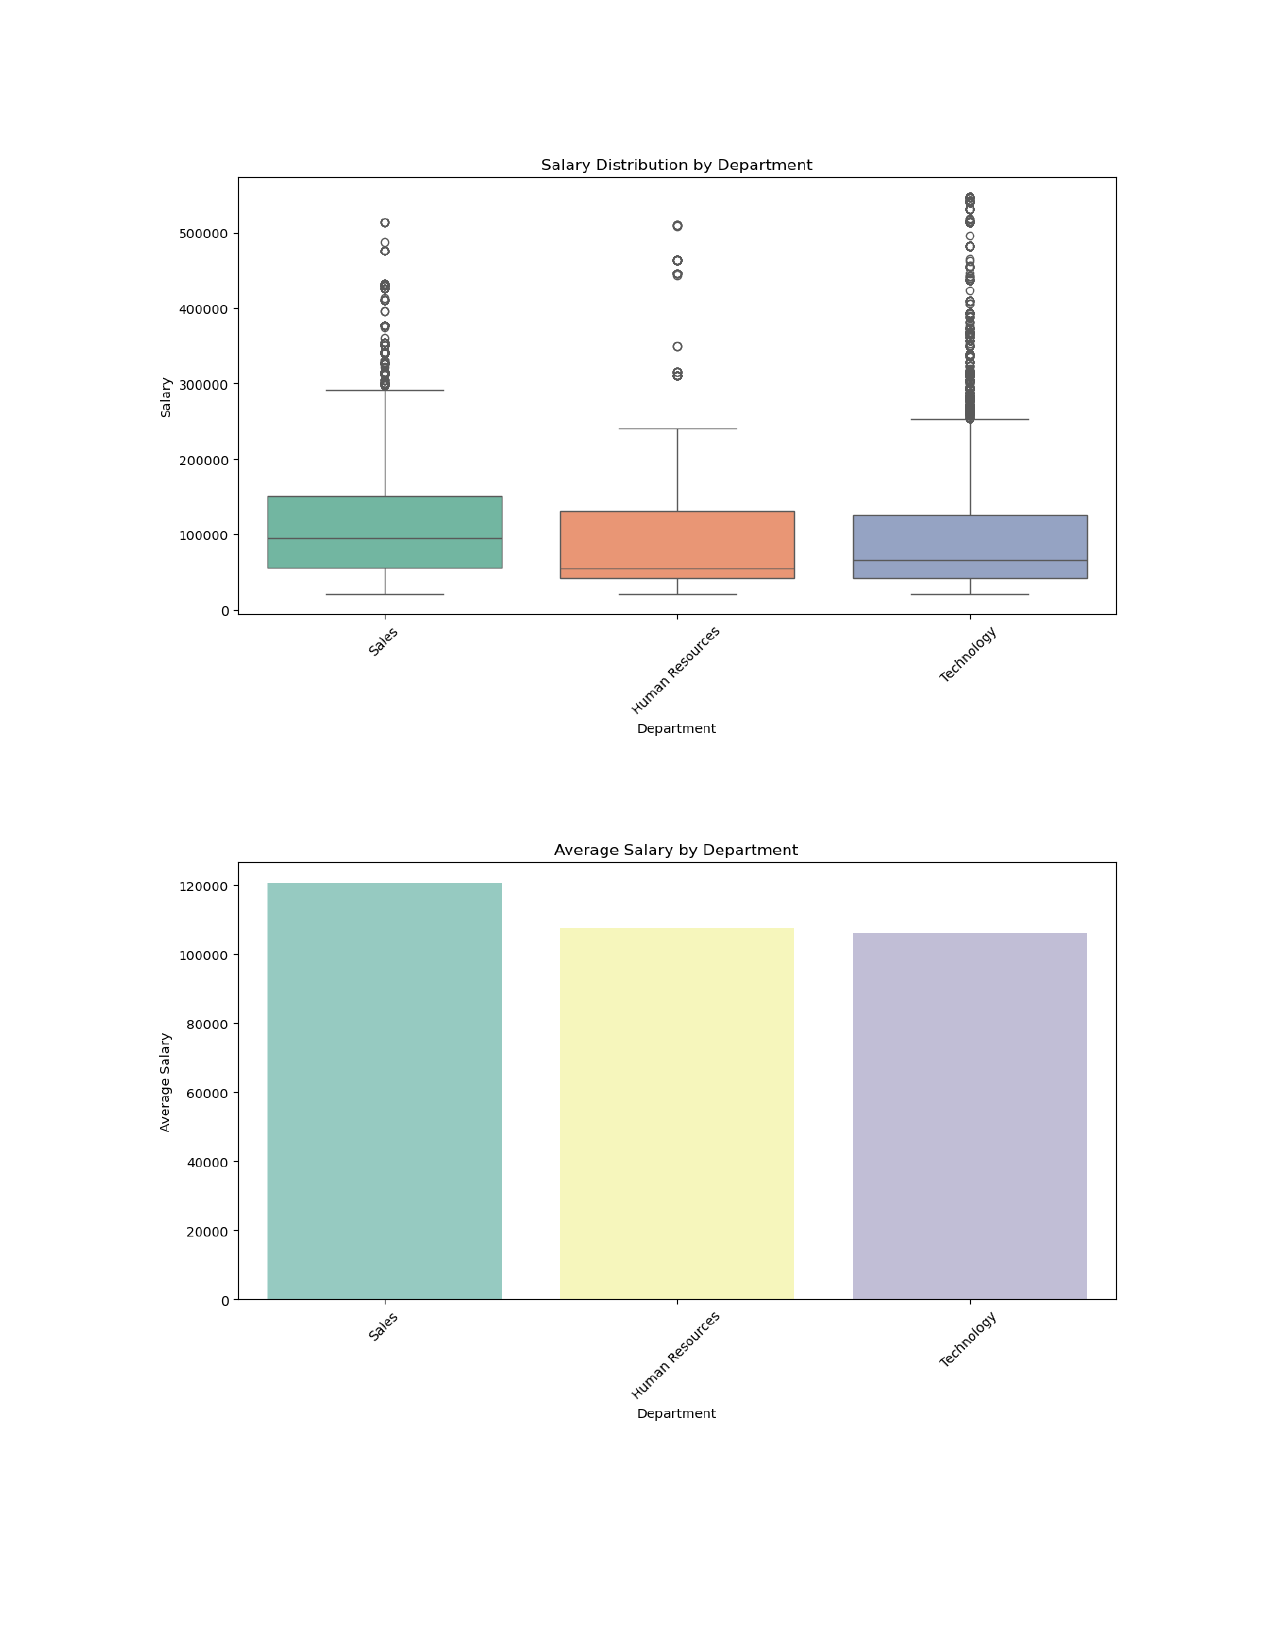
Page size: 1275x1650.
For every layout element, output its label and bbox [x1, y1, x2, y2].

picture [150, 150, 1124, 744]
picture [150, 834, 1124, 1429]
